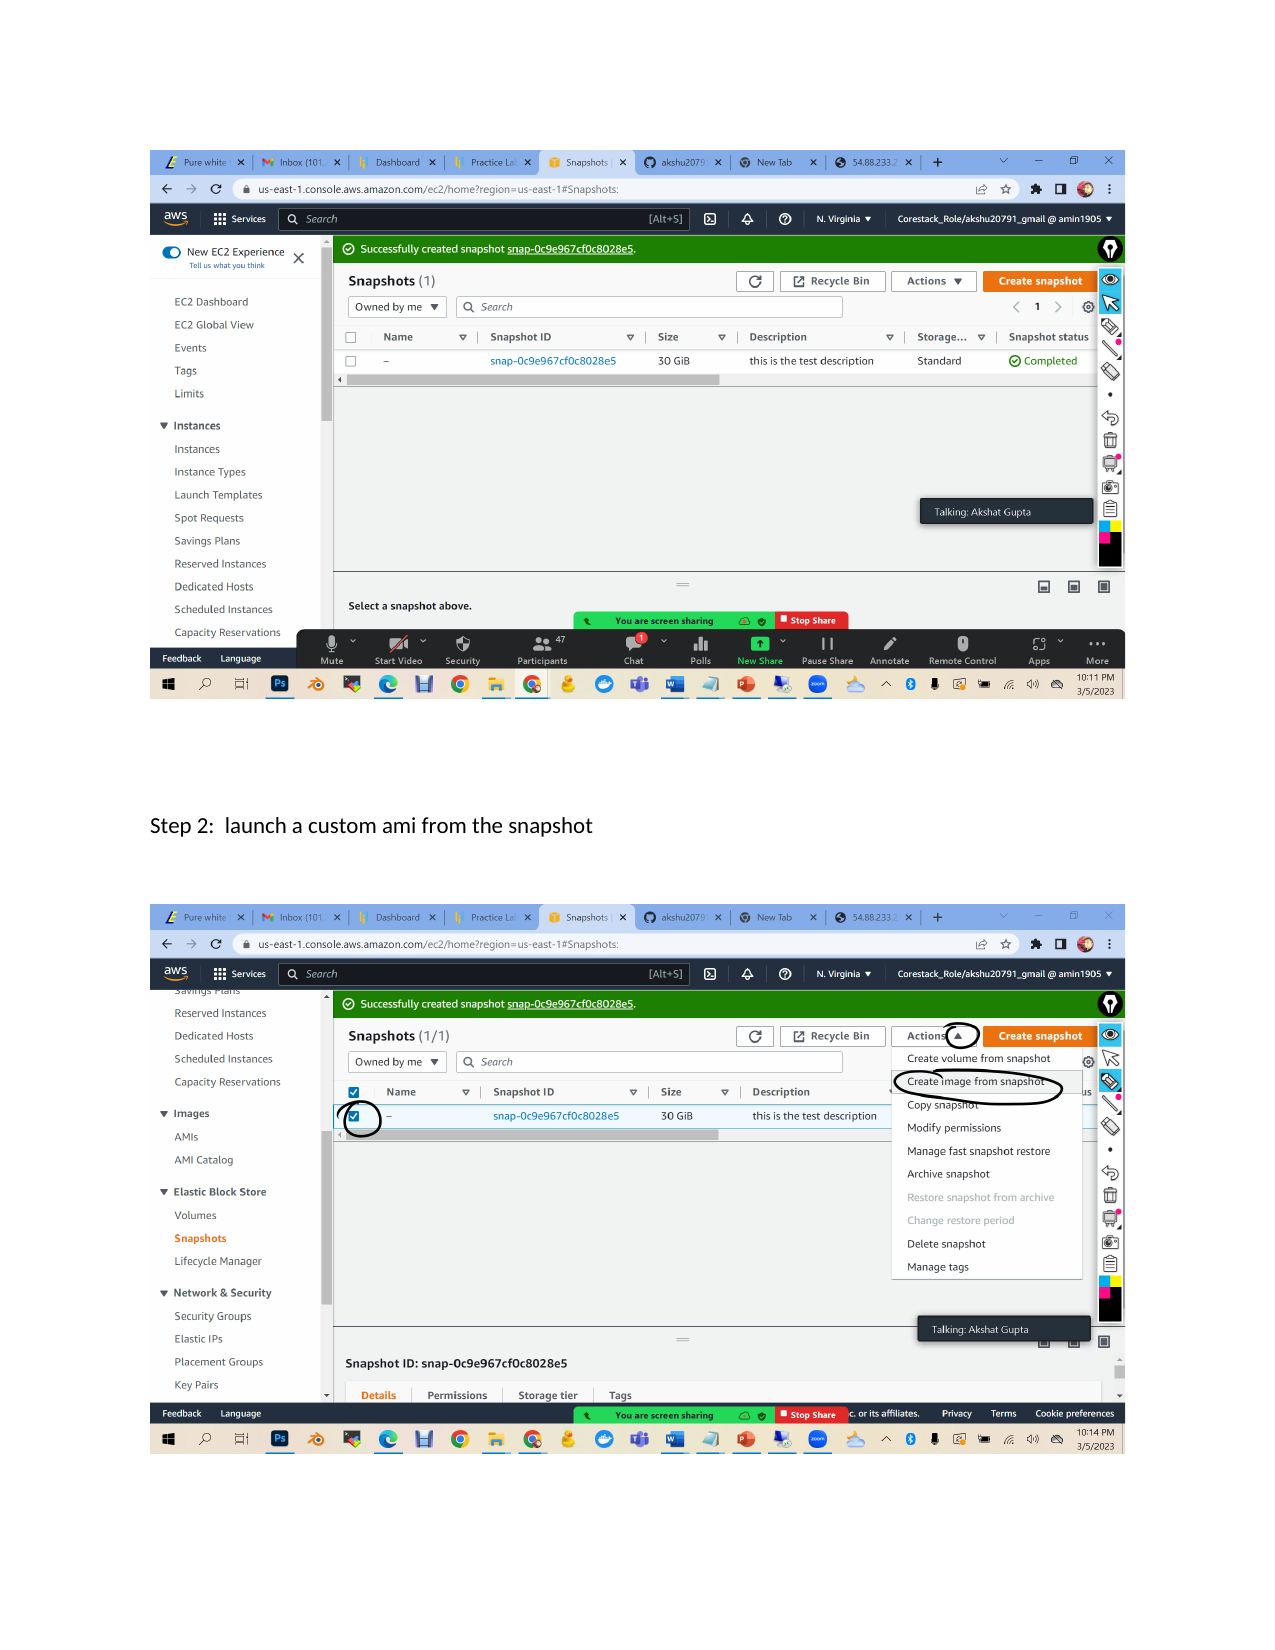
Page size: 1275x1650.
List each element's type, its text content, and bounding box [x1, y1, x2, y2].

picture [150, 150, 1125, 699]
text Step 2: launch a custom ami from the snapshot [150, 811, 1125, 839]
picture [150, 904, 1125, 1454]
